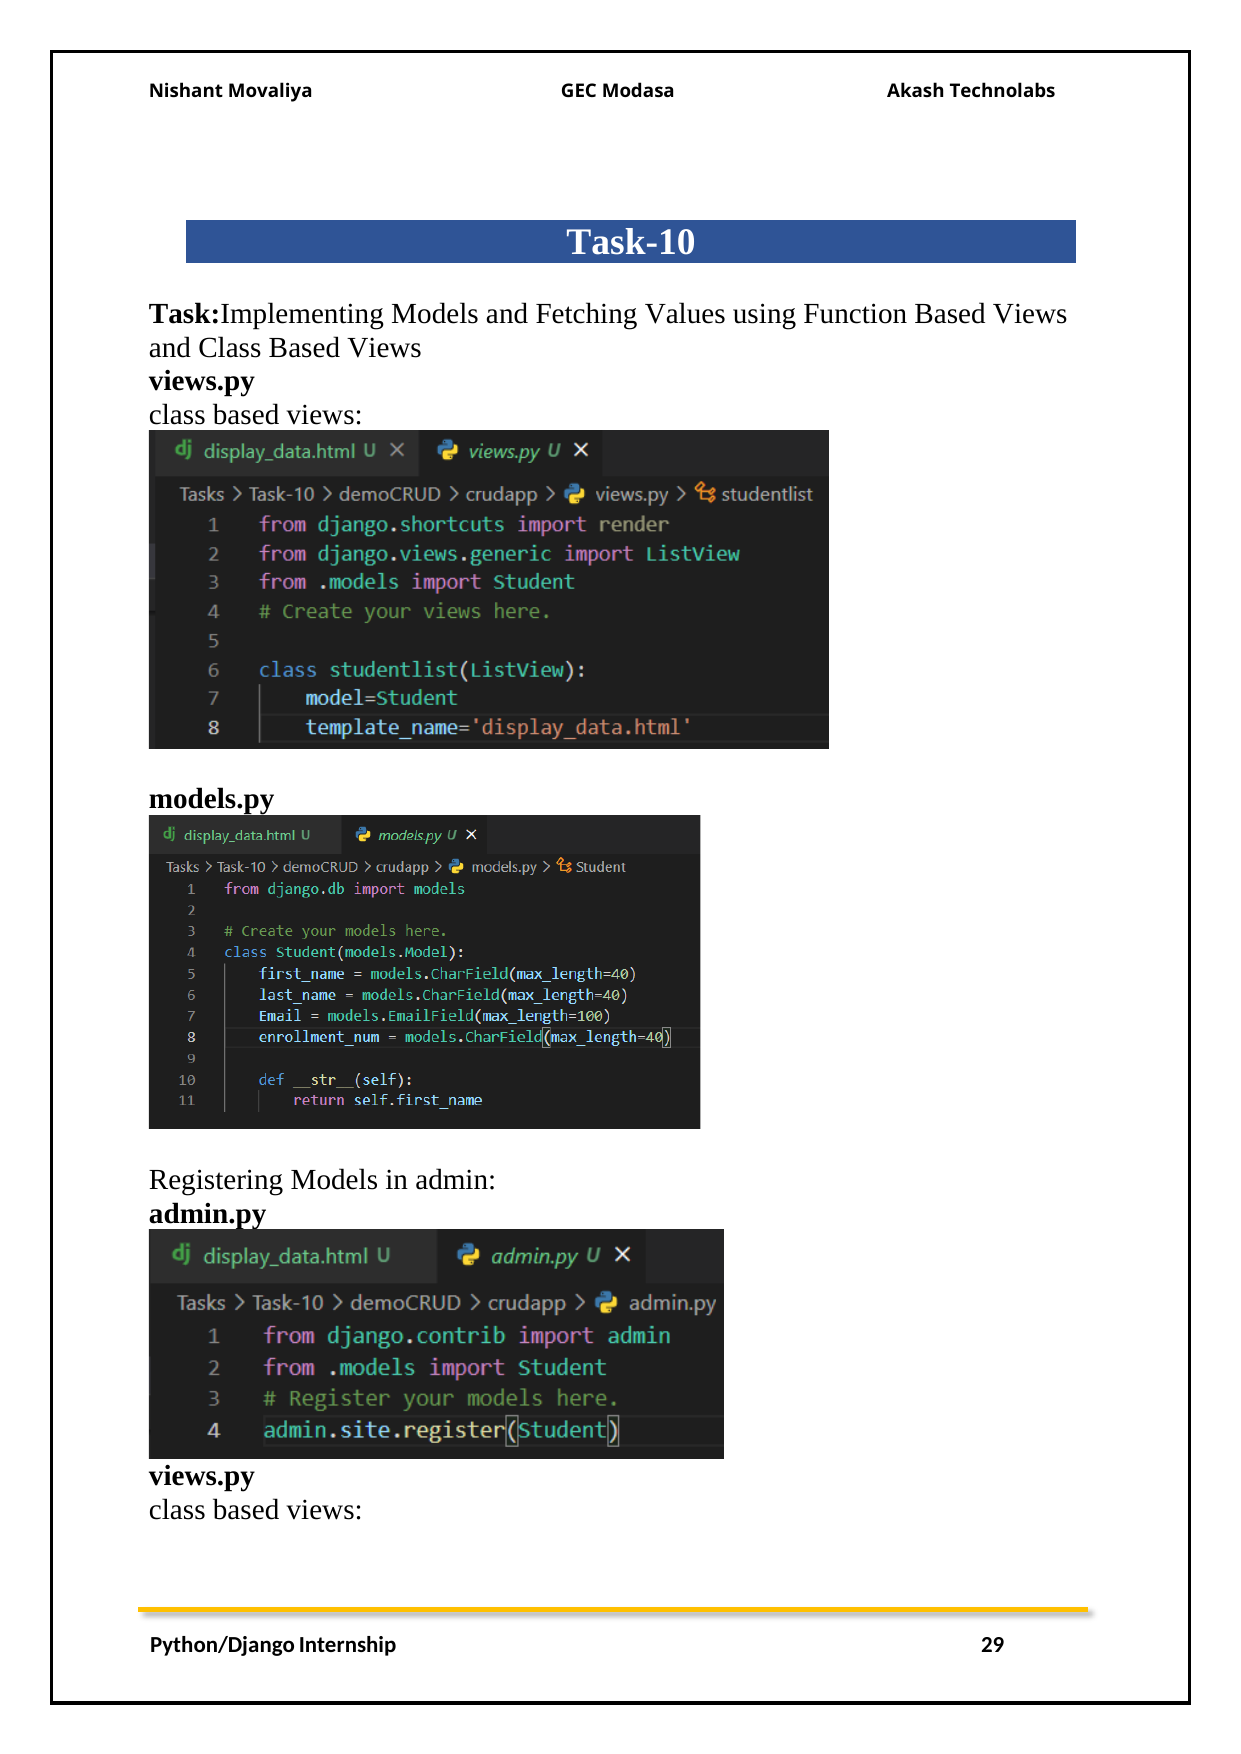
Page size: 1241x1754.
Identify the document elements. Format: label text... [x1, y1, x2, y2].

picture [148, 1229, 724, 1459]
text Task:Implementing Models and Fetching Values using Function Based Views and Class Based Views [149, 296, 1076, 363]
picture [148, 815, 701, 1129]
picture [133, 1602, 1102, 1625]
text Registering Models in admin: [149, 1162, 1076, 1196]
text admin.py [149, 1196, 1076, 1229]
text models.py [149, 782, 1076, 815]
text views.py [149, 363, 1076, 397]
text class based views: [149, 397, 1076, 431]
text Task-10 [186, 220, 1076, 263]
text views.py [149, 1458, 1076, 1492]
text class based views: [149, 1492, 1076, 1525]
picture [148, 430, 829, 749]
